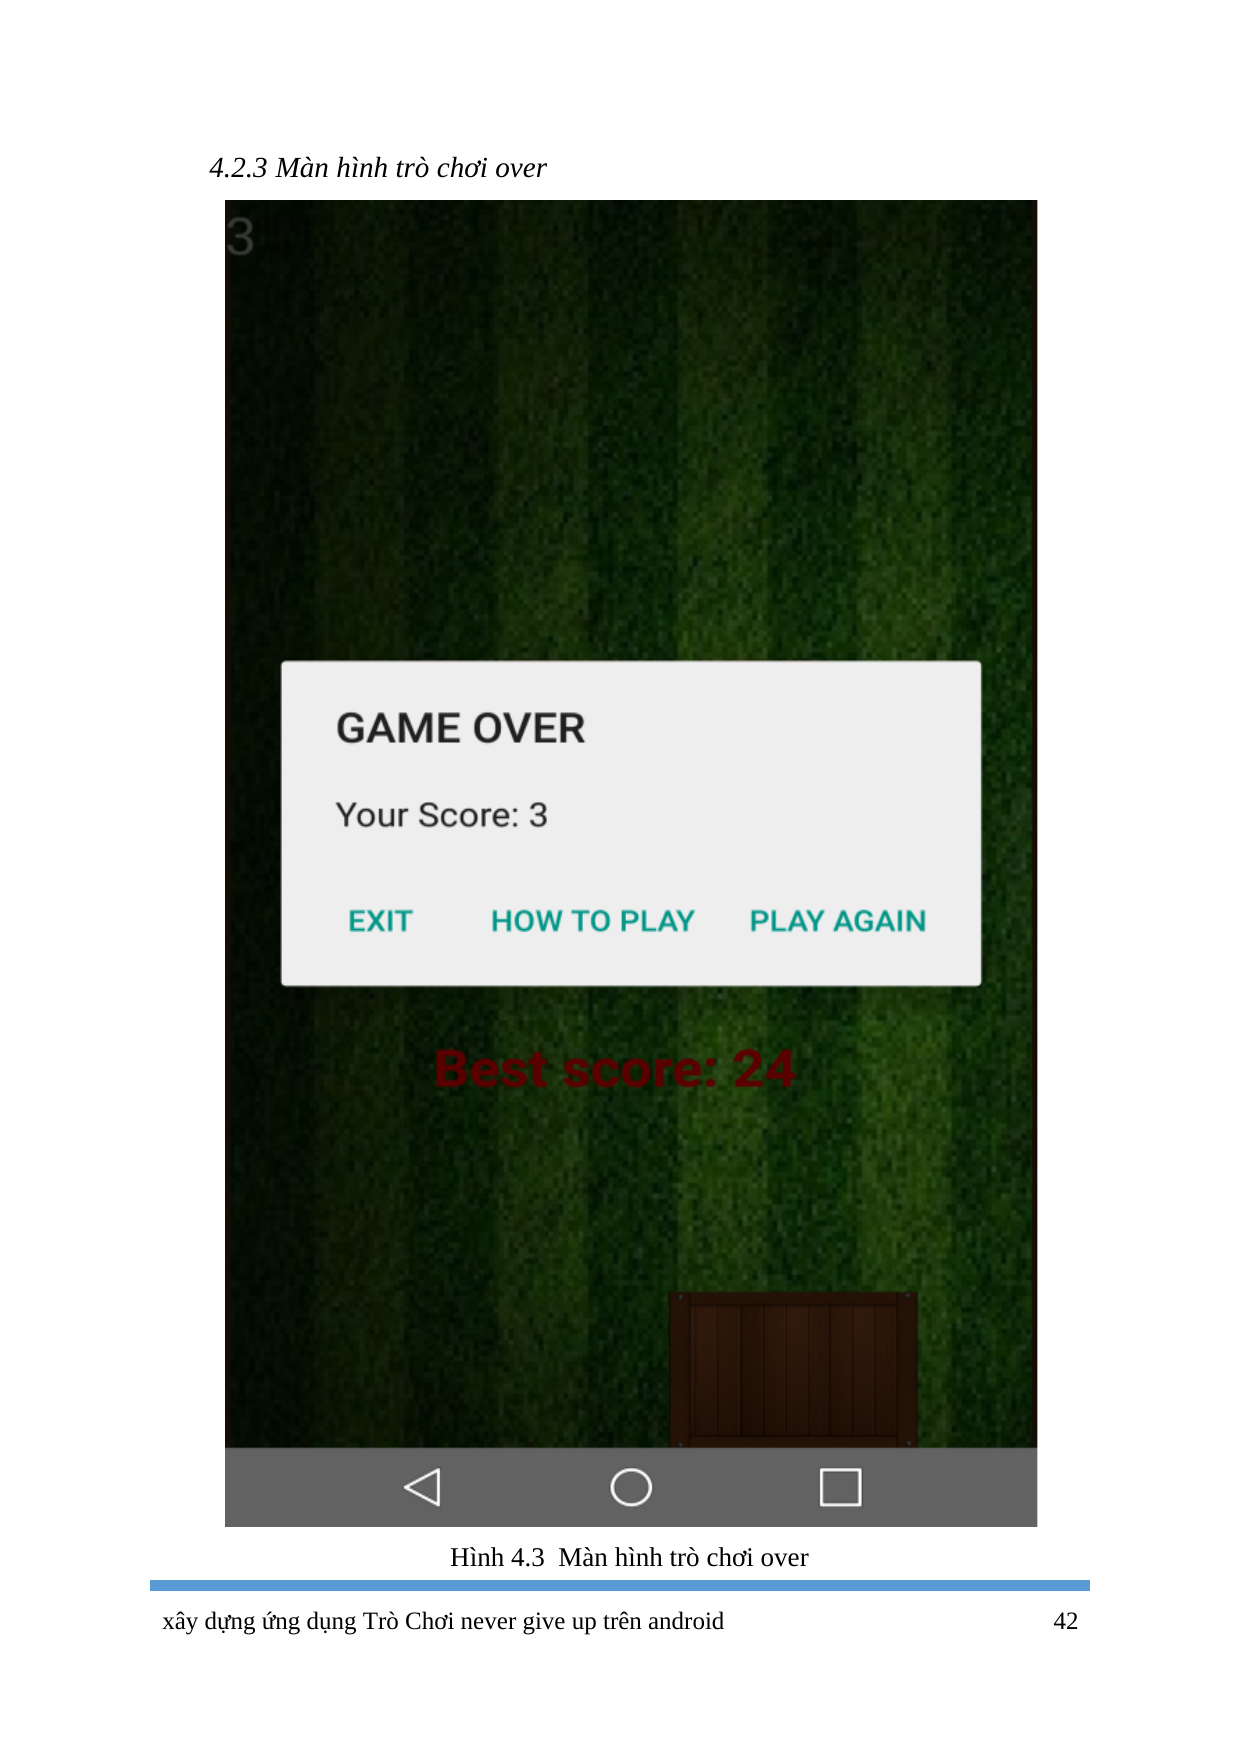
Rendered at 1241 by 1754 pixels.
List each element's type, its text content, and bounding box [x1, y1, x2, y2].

list Hình 4.3 Màn hình trò chơi over [439, 1541, 1090, 1572]
picture [225, 200, 1038, 1527]
list Màn hình trò chơi over [209, 150, 1090, 183]
